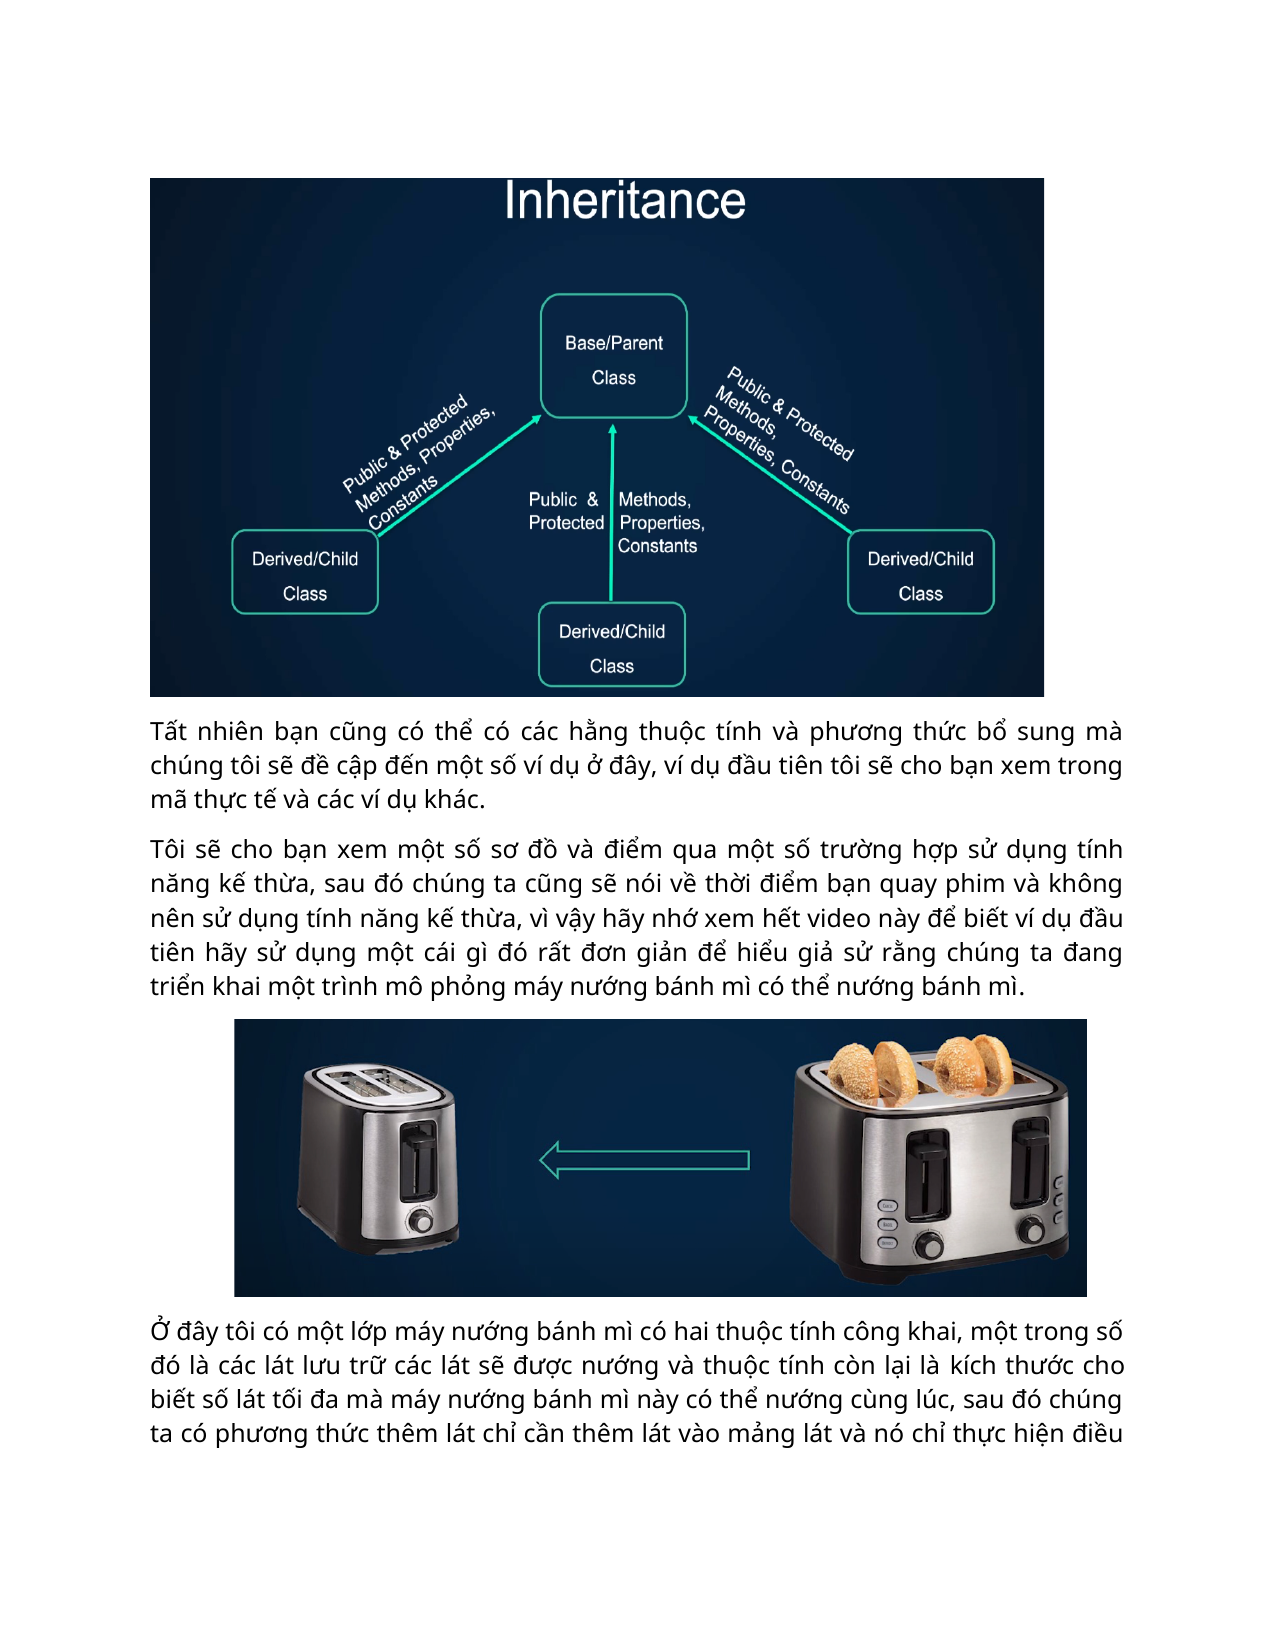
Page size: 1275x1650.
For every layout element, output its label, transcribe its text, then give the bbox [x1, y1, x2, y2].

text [150, 1313, 1125, 1449]
picture [150, 178, 1045, 697]
picture [234, 1019, 1087, 1297]
text Tất nhiên bạn cũng có thể có các hằng thuộc tính và phương thức bổ sung mà chúng tôi sẽ đề cập đến một số ví dụ ở đây, ví dụ đầu tiên tôi sẽ cho bạn xem trong mã thực tế và các ví dụ khác. [150, 713, 1125, 815]
text Tôi sẽ cho bạn xem một số sơ đồ và điểm qua một số trường hợp sử dụng tính năng kế thừa, sau đó chúng ta cũng sẽ nói về thời điểm bạn quay phim và không nên sử dụng tính năng kế thừa, vì vậy hãy nhớ xem hết video này để biết ví dụ đầu tiên hãy sử dụng một cái gì đó rất đơn giản để hiểu giả sử rằng chúng ta đang triển khai một trình mô phỏng máy nướng bánh mì có thể nướng bánh mì. [150, 832, 1125, 1002]
